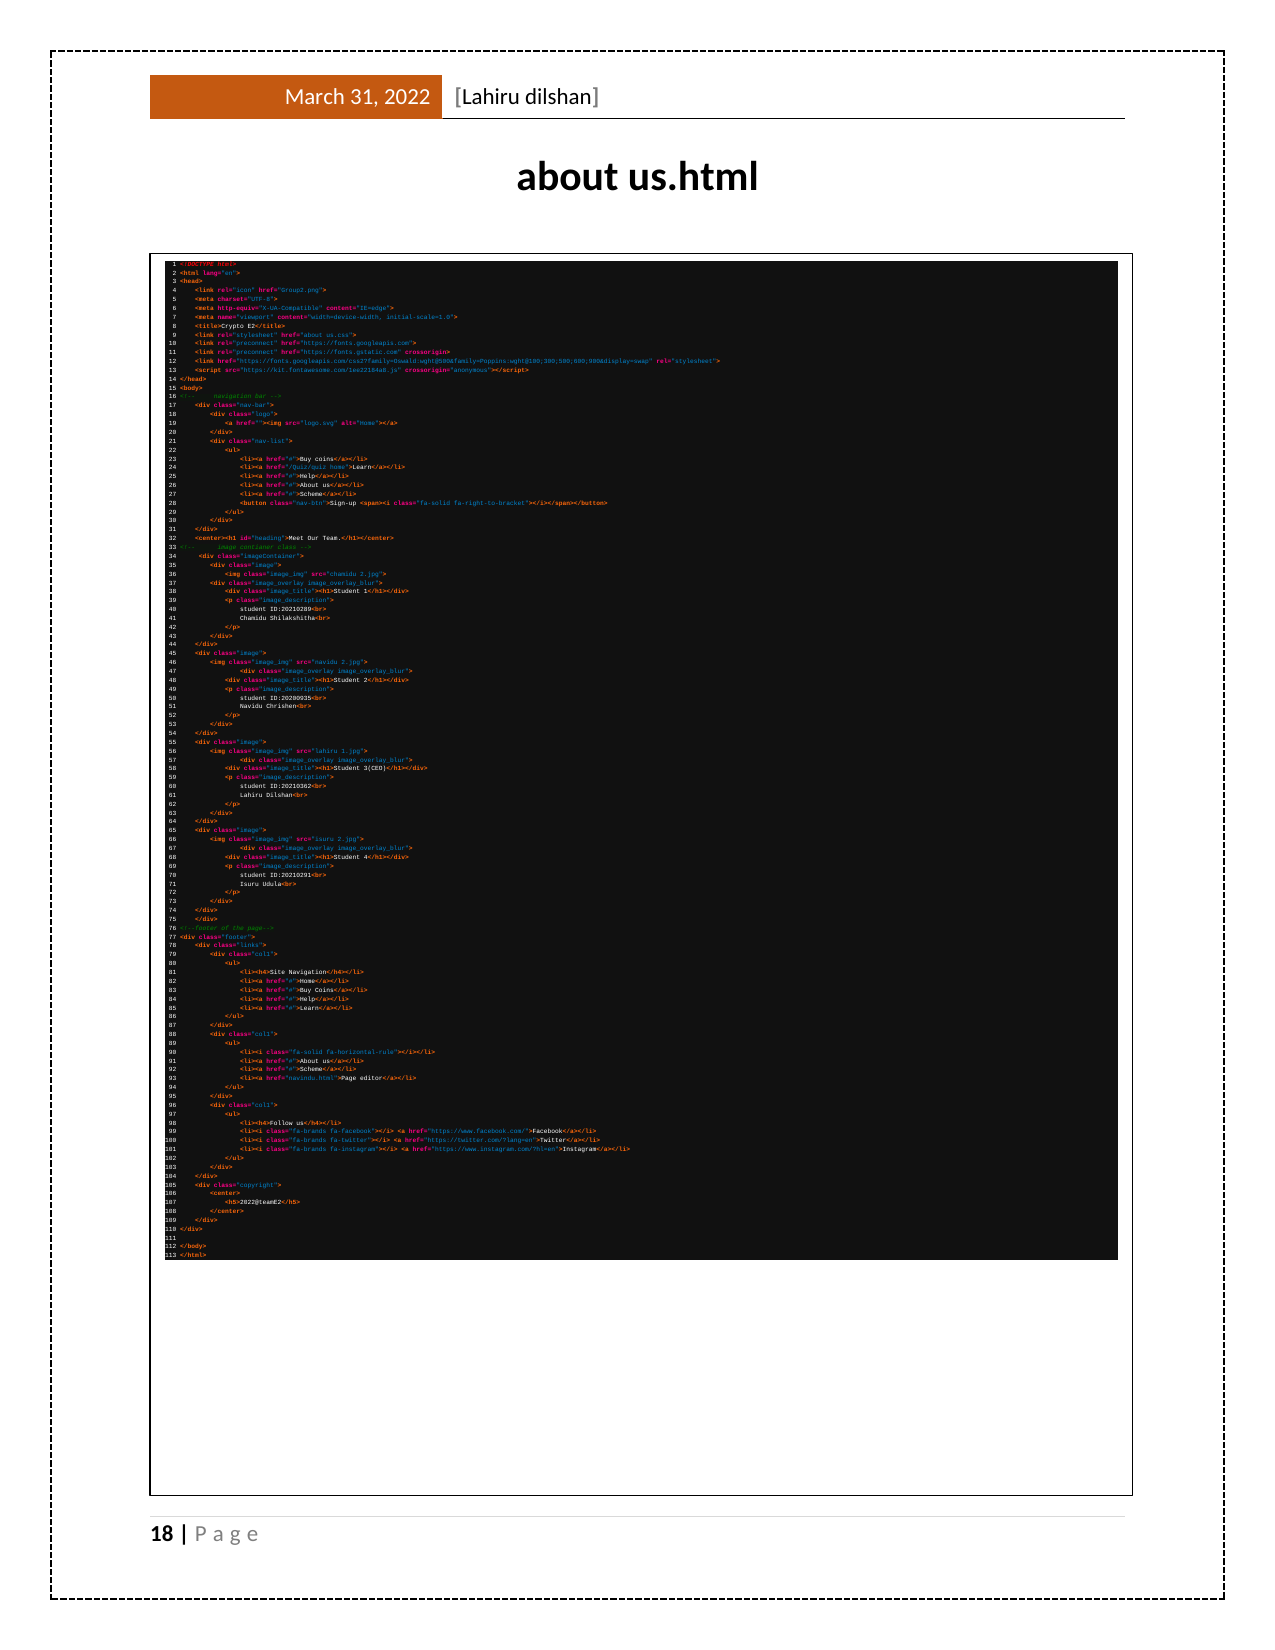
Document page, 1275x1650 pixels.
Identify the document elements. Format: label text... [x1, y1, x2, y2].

text about us.html [150, 150, 1125, 201]
